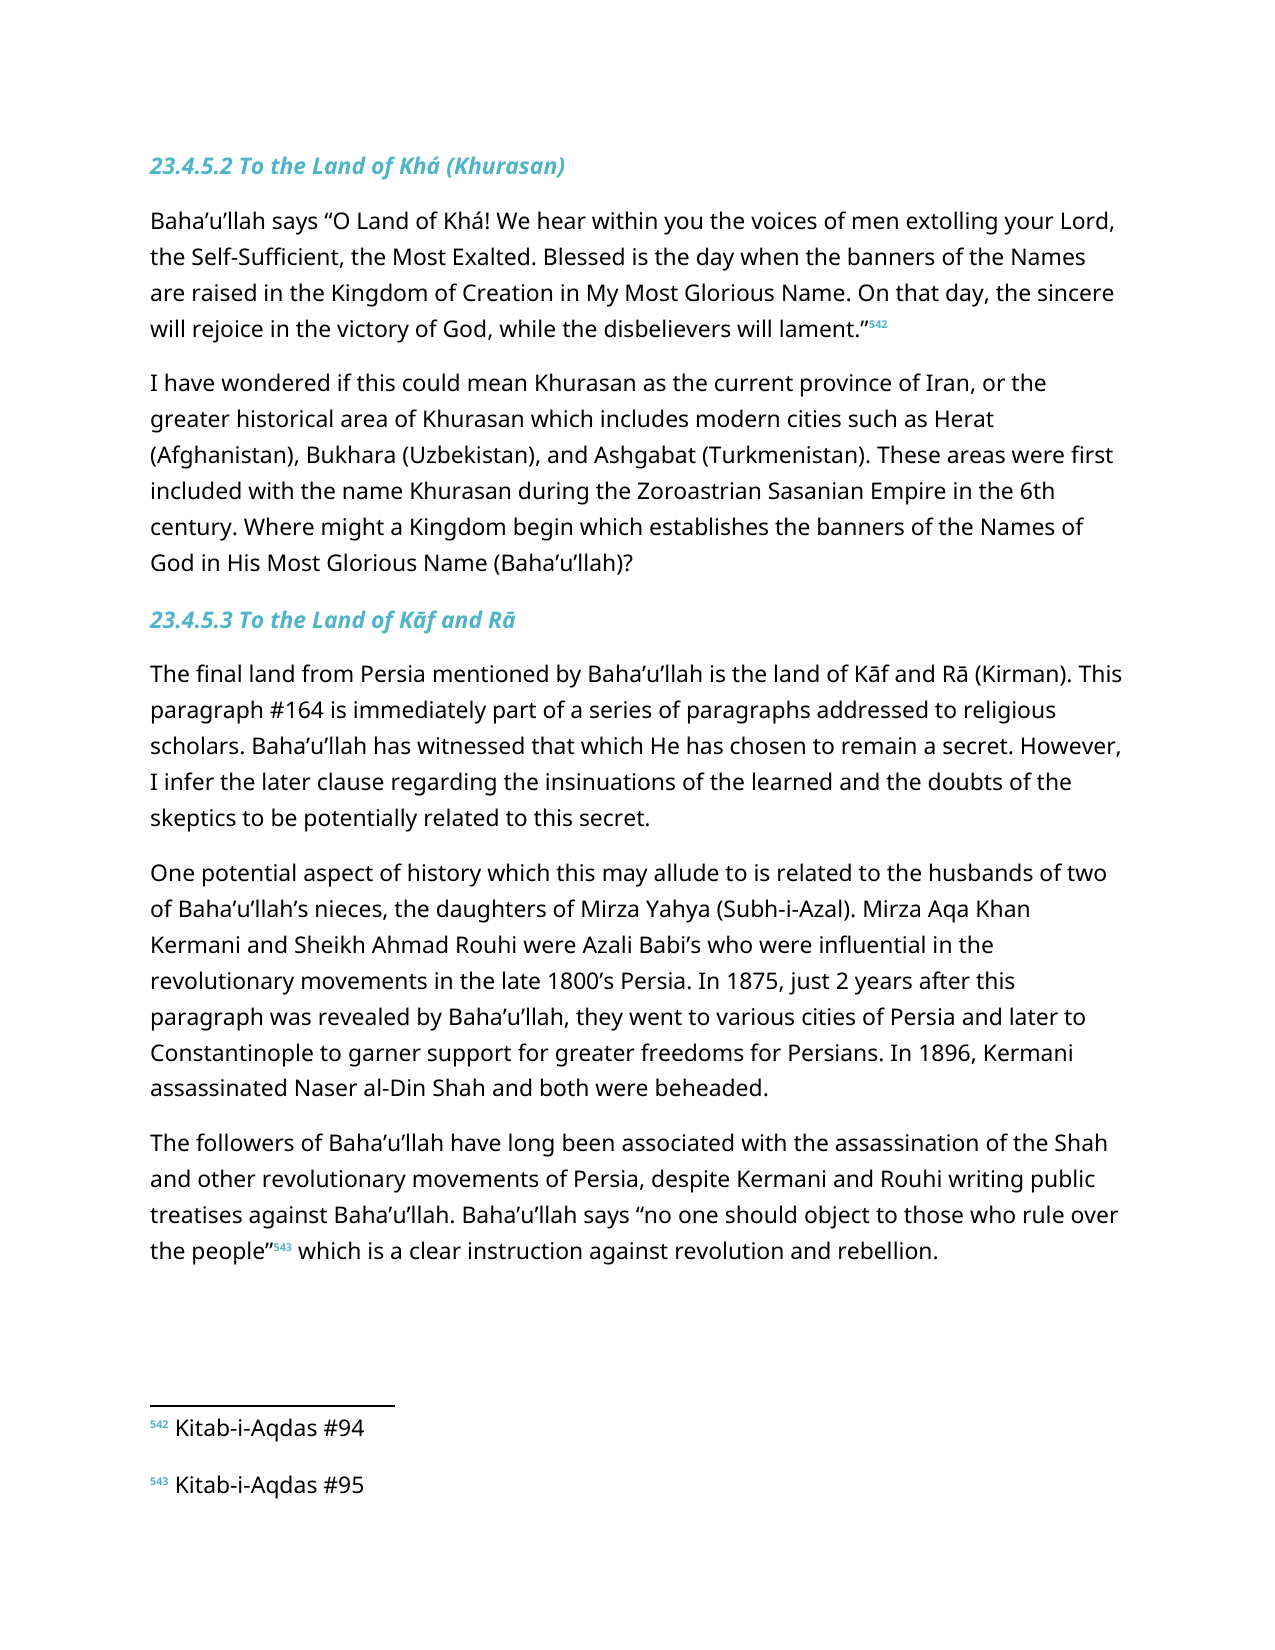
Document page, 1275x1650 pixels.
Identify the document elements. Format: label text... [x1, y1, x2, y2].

text I have wondered if this could mean Khurasan as the current province of Iran, or the greater historical area of Khurasan which includes modern cities such as Herat (Afghanistan), Bukhara (Uzbekistan), and Ashgabat (Turkmenistan). These areas were first included with the name Khurasan during the Zoroastrian Sasanian Empire in the 6th century. Where might a Kingdom begin which establishes the banners of the Names of God in His Most Glorious Name (Baha’u’llah)? [150, 367, 1125, 578]
text The followers of Baha’u’llah have long been associated with the assassination of the Shah and other revolutionary movements of Persia, despite Kermani and Rouhi writing public treatises against Baha’u’llah. Baha’u’llah says “no one should object to those who rule over the people” which is a clear instruction against revolution and rebellion. [150, 1127, 1125, 1266]
subtitle 23.4.5.2 To the Land of Khá (Khurasan) [150, 150, 1125, 181]
text One potential aspect of history which this may allude to is related to the husbands of two of Baha’u’llah’s nieces, the daughters of Mirza Yahya (Subh-i-Azal). Mirza Aqa Khan Kermani and Sheikh Ahmad Rouhi were Azali Babi’s who were influential in the revolutionary movements in the late 1800’s Persia. In 1875, just 2 years after this paragraph was revealed by Baha’u’llah, they went to various cities of Persia and later to Constantinople to garner support for greater freedoms for Persians. In 1896, Kermani assassinated Naser al-Din Shah and both were beheaded. [150, 857, 1125, 1104]
text The final land from Persia mentioned by Baha’u’llah is the land of Kāf and Rā (Kirman). This paragraph #164 is immediately part of a series of paragraphs addressed to religious scholars. Baha’u’llah has witnessed that which He has chosen to remain a secret. However, I infer the later clause regarding the insinuations of the learned and the doubts of the skeptics to be potentially related to this secret. [150, 658, 1125, 833]
text Baha’u’llah says “O Land of Khá! We hear within you the voices of men extolling your Lord, the Self-Sufficient, the Most Exalted. Blessed is the day when the banners of the Names are raised in the Kingdom of Creation in My Most Glorious Name. On that day, the sincere will rejoice in the victory of God, while the disbelievers will lament.” [150, 205, 1125, 344]
subtitle 23.4.5.3 To the Land of Kāf and Rā [150, 604, 1125, 635]
